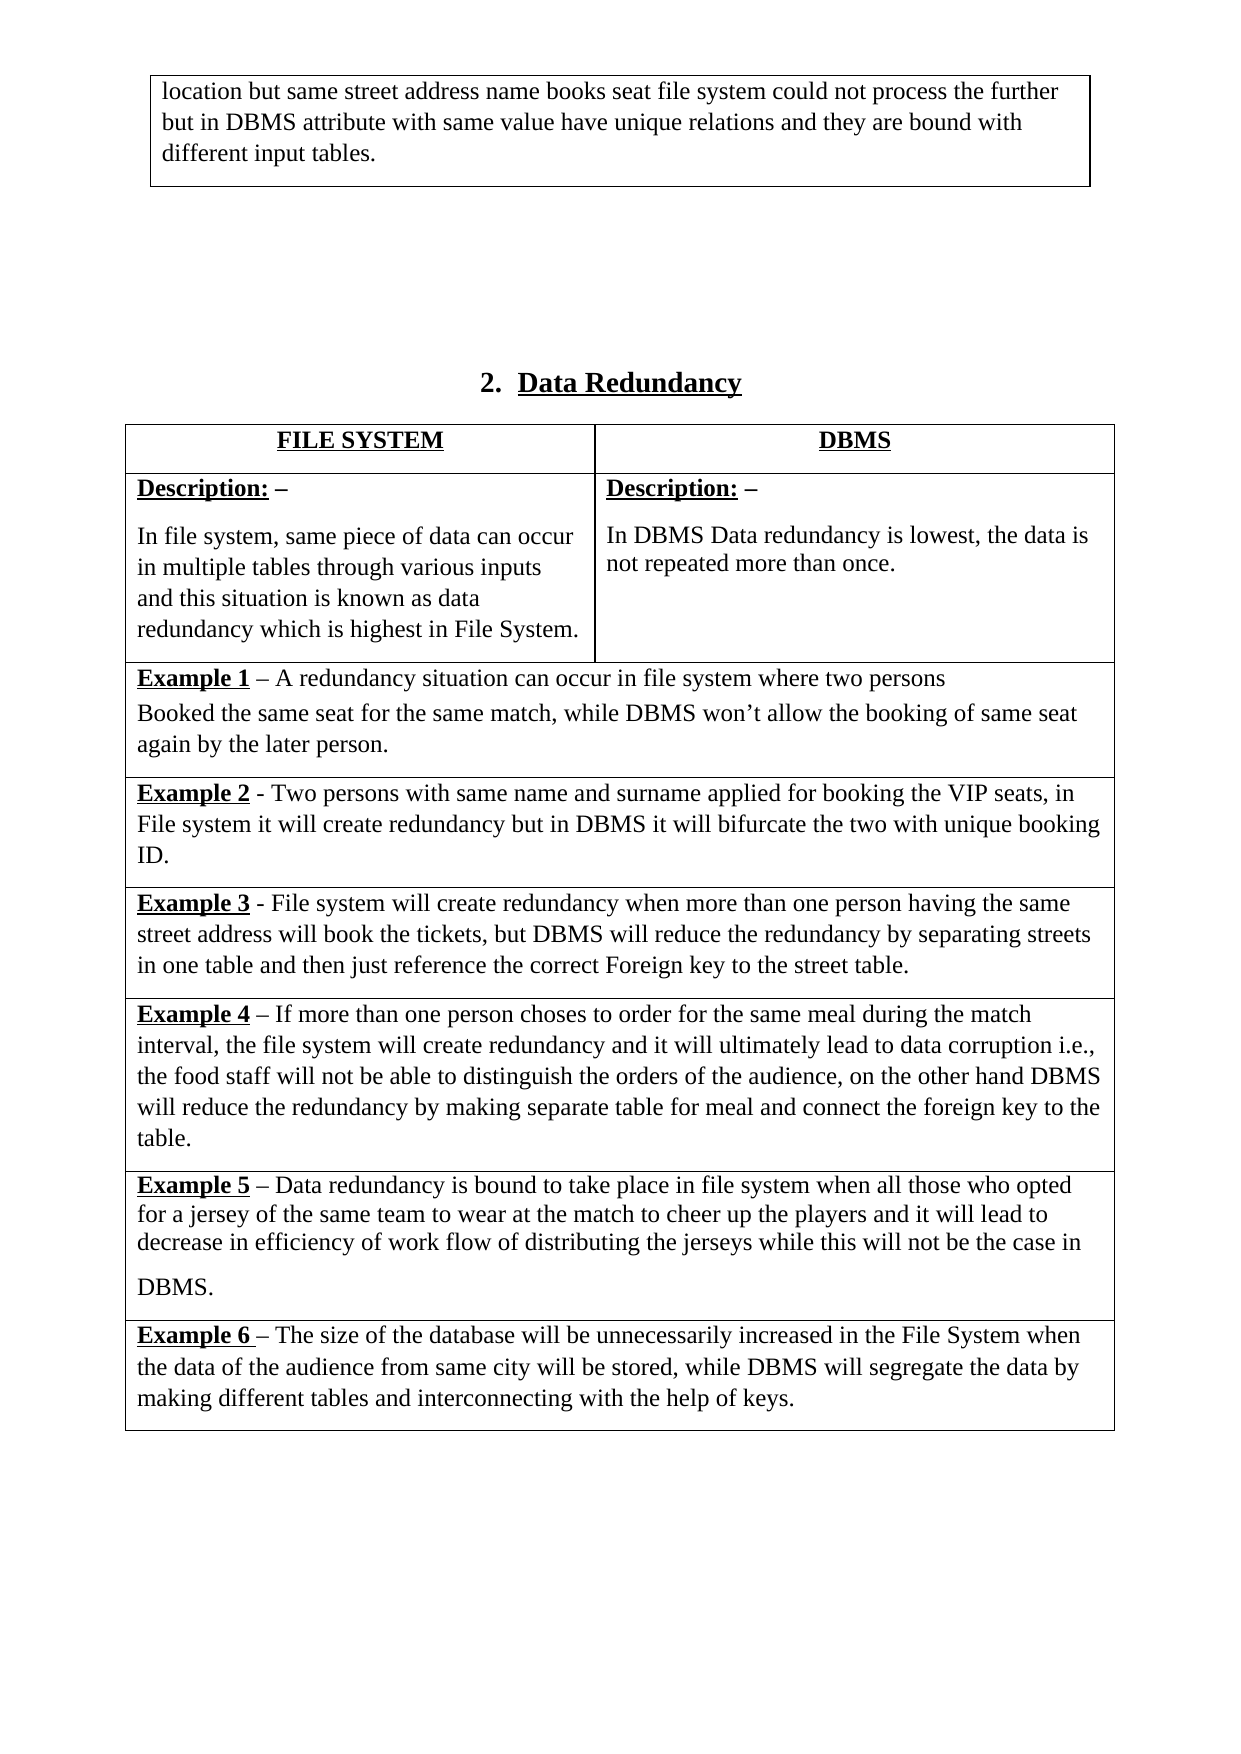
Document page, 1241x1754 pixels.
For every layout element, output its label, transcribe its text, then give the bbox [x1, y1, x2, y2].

table_cell Example 6 – The size of the database will be unnecessarily increased in the File System when the data of the audience from same city will be stored, while DBMS will segregate the data by making different tables and interconnecting with the help of keys. [126, 1321, 1114, 1430]
list Data Redundancy [75, 365, 1147, 399]
table_cell Description: – In file system, same piece of data can occur in multiple tables through various inputs and this situation is known as data redundancy which is highest in File System. [126, 474, 594, 662]
table_cell Example 3 - File system will create redundancy when more than one person having the same street address will book the tickets, but DBMS will reduce the redundancy by separating streets in one table and then just reference the correct Foreign key to the street table. [126, 888, 1114, 998]
table_cell Example 4 – If more than one person choses to order for the same meal during the match interval, the file system will create redundancy and it will ultimately lead to data corruption i.e., the food staff will not be able to distinguish the orders of the audience, on the other hand DBMS will reduce the redundancy by making separate table for meal and connect the foreign key to the table. [126, 999, 1114, 1171]
table_cell Example 2 - Two persons with same name and surname applied for booking the VIP seats, in File system it will create redundancy but in DBMS it will bifurcate the two with unique booking ID. [126, 778, 1114, 887]
table_header DBMS [596, 425, 1114, 472]
table_cell Example 5 – Data redundancy is bound to take place in file system when all those who opted for a jersey of the same team to wear at the match to cheer up the players and it will lead to decrease in efficiency of work flow of distributing the jerseys while this will not be the case in DBMS. [126, 1172, 1114, 1319]
table_cell Description: – In DBMS Data redundancy is lowest, the data is not repeated more than once. [596, 474, 1114, 662]
table_header FILE SYSTEM [126, 425, 594, 472]
table_cell Example 1 – A redundancy situation can occur in file system where two persons Booked the same seat for the same match, while DBMS won’t allow the booking of same seat again by the later person. [126, 663, 1114, 777]
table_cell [151, 76, 1089, 186]
